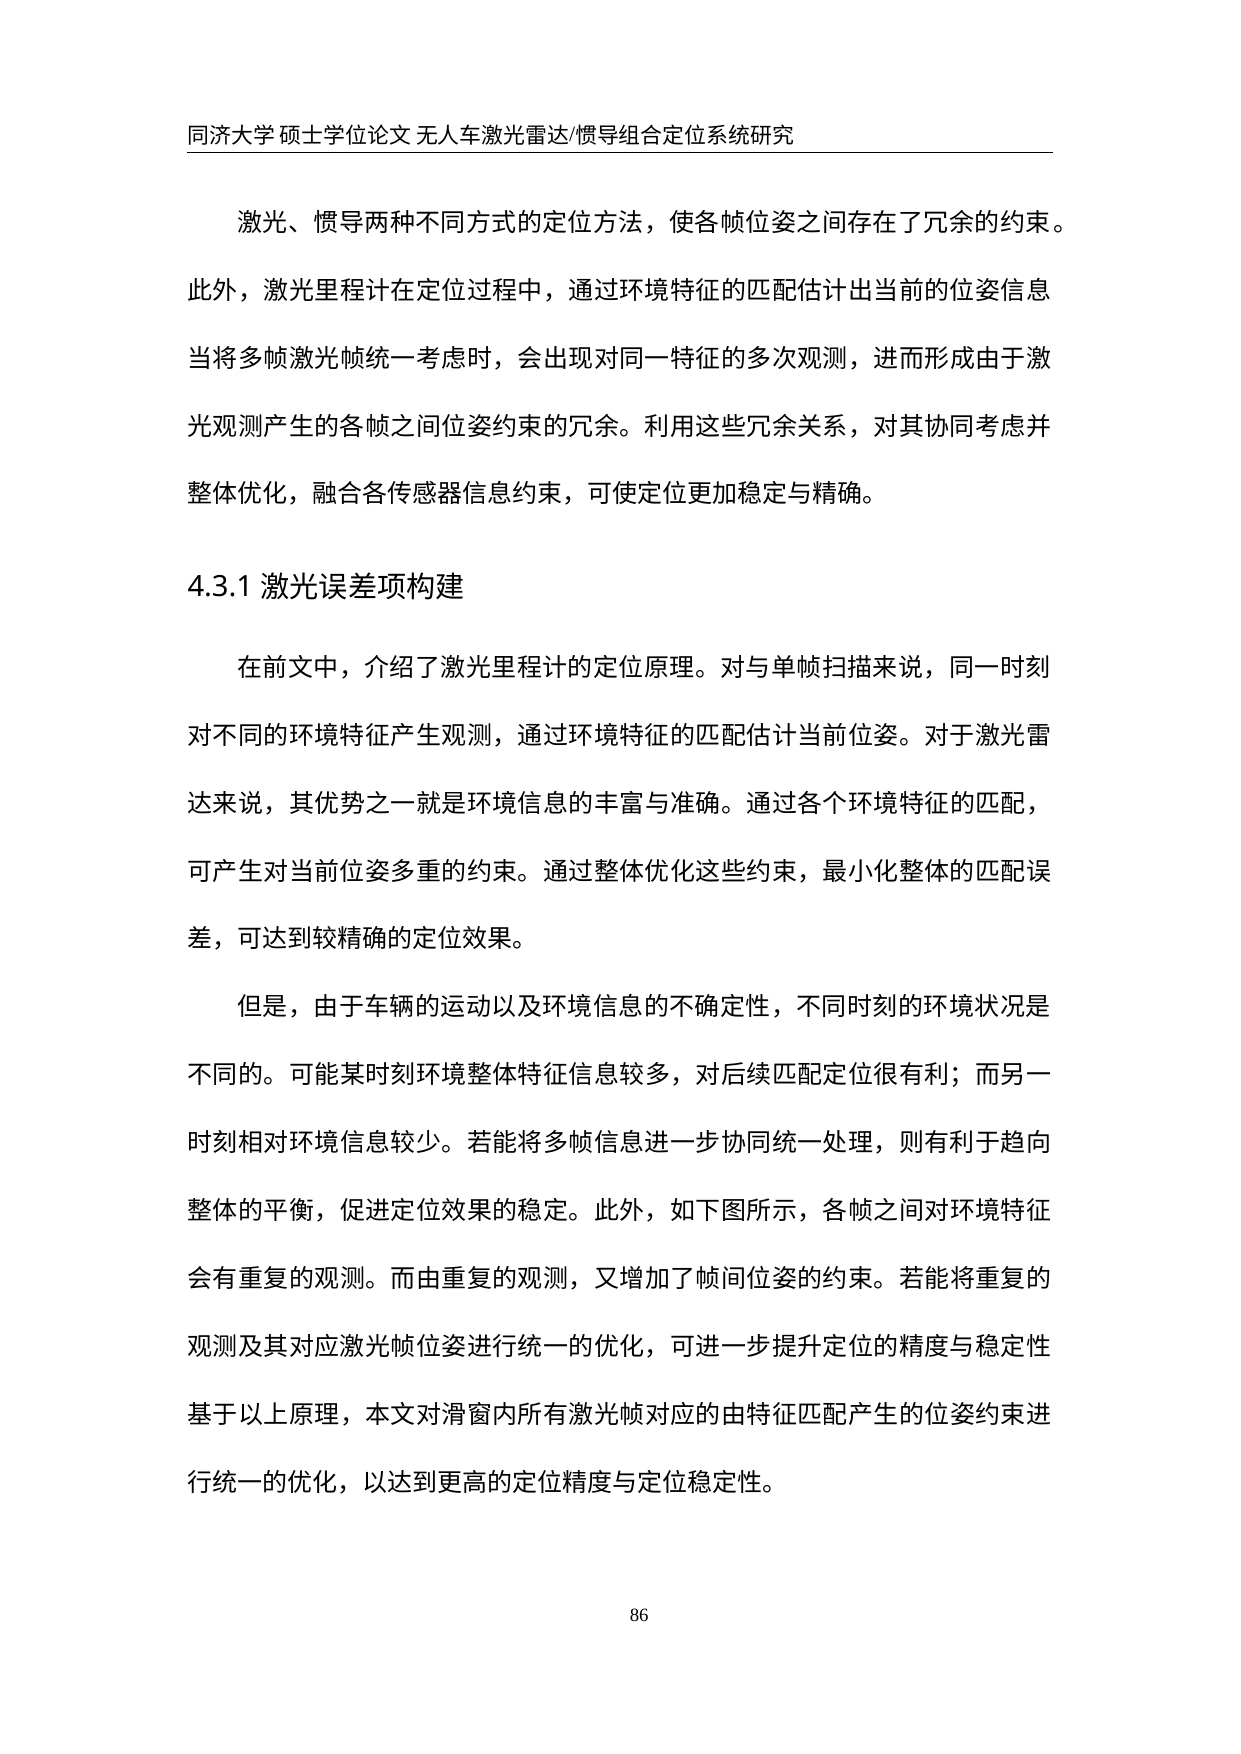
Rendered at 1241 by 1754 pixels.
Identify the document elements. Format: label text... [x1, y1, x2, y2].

text 在前文中，介绍了激光里程计的定位原理。对与单帧扫描来说，同一时刻对不同的环境特征产生观测，通过环境特征的匹配估计当前位姿。对于激光雷达来说，其优势之一就是环境信息的丰富与准确。通过各个环境特征的匹配，可产生对当前位姿多重的约束。通过整体优化这些约束，最小化整体的匹配误差，可达到较精确的定位效果。 [187, 631, 1053, 971]
text 但是，由于车辆的运动以及环境信息的不确定性，不同时刻的环境状况是不同的。可能某时刻环境整体特征信息较多，对后续匹配定位很有利；而另一时刻相对环境信息较少。若能将多帧信息进一步协同统一处理，则有利于趋向整体的平衡，促进定位效果的稳定。此外，如下图所示，各帧之间对环境特征会有重复的观测。而由重复的观测，又增加了帧间位姿的约束。若能将重复的观测及其对应激光帧位姿进行统一的优化，可进一步提升定位的精度与稳定性。基于以上原理，本文对滑窗内所有激光帧对应的由特征匹配产生的位姿约束进行统一的优化，以达到更高的定位精度与定位稳定性。 [187, 971, 1053, 1514]
text 激光、惯导两种不同方式的定位方法，使各帧位姿之间存在了冗余的约束。此外，激光里程计在定位过程中，通过环境特征的匹配估计出当前的位姿信息。当将多帧激光帧统一考虑时，会出现对同一特征的多次观测，进而形成由于激光观测产生的各帧之间位姿约束的冗余。利用这些冗余关系，对其协同考虑并整体优化，融合各传感器信息约束，可使定位更加稳定与精确。 [187, 186, 1053, 526]
text 4.3.1 激光误差项构建 [187, 551, 1053, 619]
